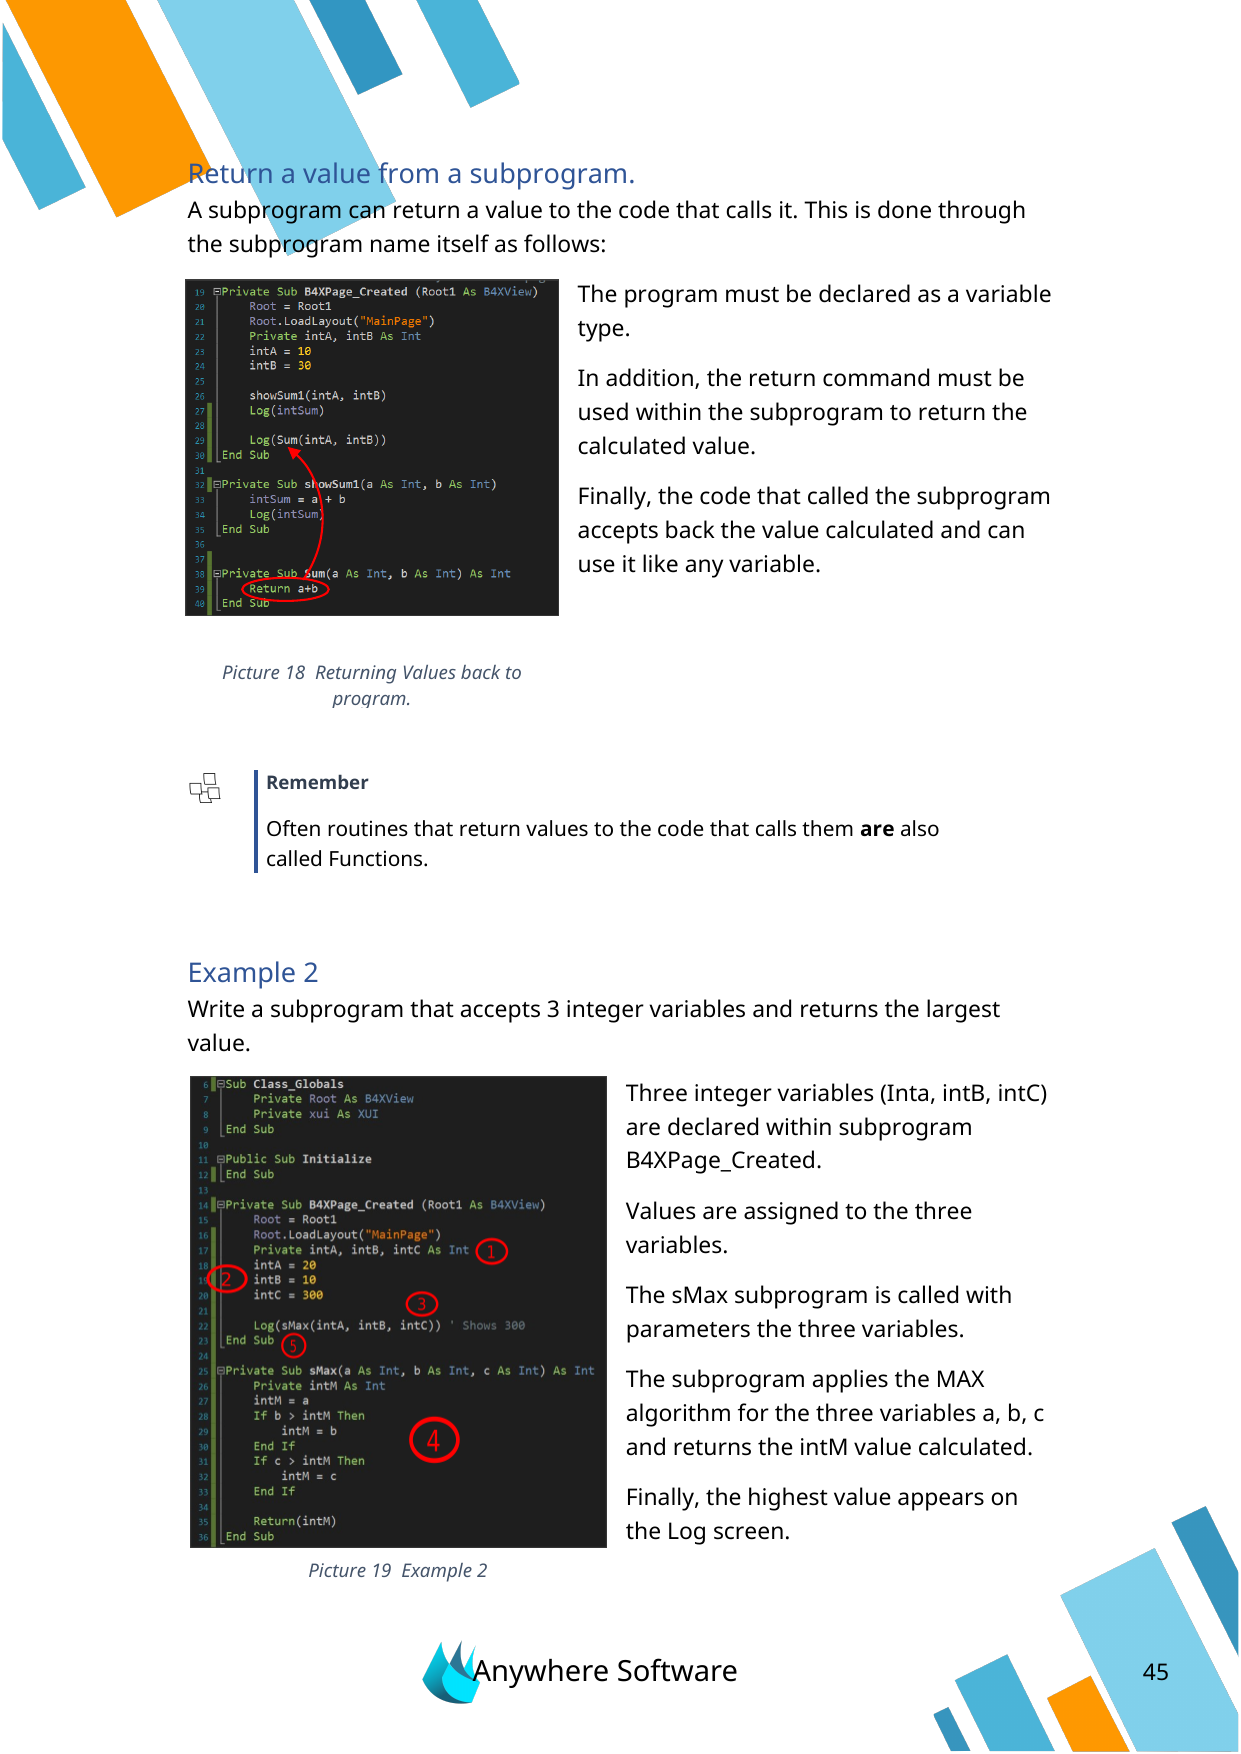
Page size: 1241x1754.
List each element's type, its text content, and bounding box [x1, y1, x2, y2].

picture [422, 1640, 481, 1704]
text Values are assigned to the three variables. [607, 1195, 1053, 1260]
text Three integer variables (Inta, intB, intC) are declared within subprogram B4XPage_Created. [607, 1077, 1053, 1176]
picture [2, 0, 520, 256]
picture [190, 1076, 607, 1548]
text The subprogram applies the MAX algorithm for the three variables a, b, c and returns the intM value calculated. [607, 1363, 1053, 1462]
text In addition, the return command must be used within the subprogram to return the calculated value. [559, 362, 1053, 461]
text Write a subprogram that accepts 3 integer variables and returns the largest value. [187, 993, 1053, 1058]
picture [187, 770, 223, 806]
picture [933, 1506, 1239, 1752]
subtitle Example 2 [187, 953, 1053, 990]
text The sMax subprogram is called with parameters the three variables. [607, 1279, 1053, 1344]
subtitle Return a value from a subprogram. [187, 154, 1053, 191]
text A subprogram can return a value to the code that calls it. This is done through the subprogram name itself as follows: [187, 194, 1053, 259]
text Finally, the code that called the subprogram accepts back the value calculated and can use it like any variable. [559, 480, 1053, 579]
picture [185, 279, 559, 616]
text The program must be declared as a variable type. [187, 278, 1053, 343]
text Finally, the highest value appears on the Log screen. [607, 1481, 1053, 1546]
